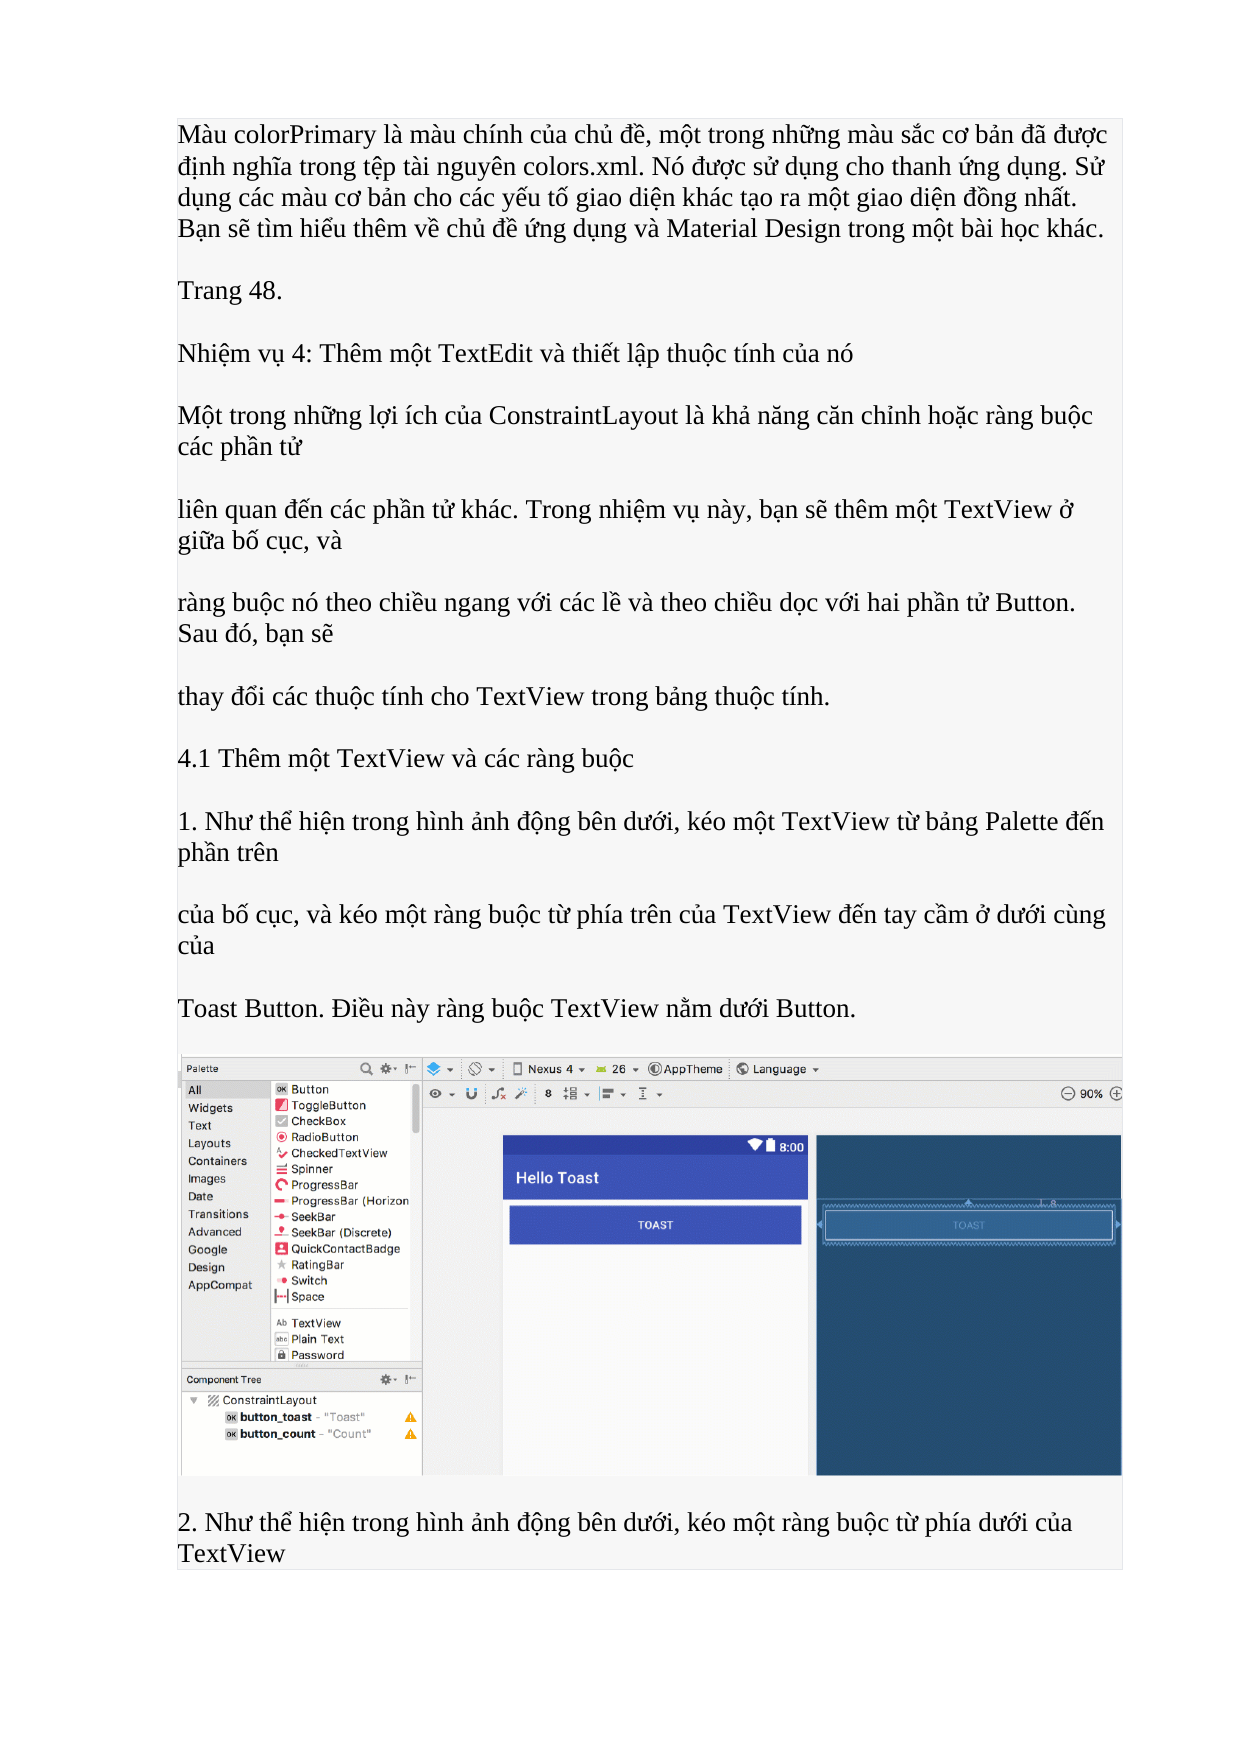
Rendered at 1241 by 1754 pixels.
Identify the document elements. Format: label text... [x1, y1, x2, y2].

picture [178, 1054, 1122, 1476]
text Nhiệm vụ 4: Thêm một TextEdit và thiết lập thuộc tính của nó [178, 336, 1122, 368]
text Một trong những lợi ích của ConstraintLayout là khả năng căn chỉnh hoặc ràng buộc các phần tử [178, 399, 1122, 462]
text 4.1 Thêm một TextView và các ràng buộc [178, 742, 1122, 773]
text Màu colorPrimary là màu chính của chủ đề, một trong những màu sắc cơ bản đã được định nghĩa trong tệp tài nguyên colors.xml. Nó được sử dụng cho thanh ứng dụng. Sử dụng các màu cơ bản cho các yếu tố giao diện khác tạo ra một giao diện đồng nhất. Bạn sẽ tìm hiểu thêm về chủ đề ứng dụng và Material Design trong một bài học khác. [178, 119, 1122, 243]
text 2. Như thể hiện trong hình ảnh động bên dưới, kéo một ràng buộc từ phía dưới của TextView [178, 1506, 1122, 1569]
text Trang 48. [178, 274, 1122, 306]
text ràng buộc nó theo chiều ngang với các lề và theo chiều dọc với hai phần tử Button. Sau đó, bạn sẽ [178, 586, 1122, 649]
text 1. Như thể hiện trong hình ảnh động bên dưới, kéo một TextView từ bảng Palette đến phần trên [178, 804, 1122, 867]
text liên quan đến các phần tử khác. Trong nhiệm vụ này, bạn sẽ thêm một TextView ở giữa bố cục, và [178, 492, 1122, 555]
text Toast Button. Điều này ràng buộc TextView nằm dưới Button. [178, 991, 1122, 1023]
text thay đổi các thuộc tính cho TextView trong bảng thuộc tính. [178, 679, 1122, 711]
text của bố cục, và kéo một ràng buộc từ phía trên của TextView đến tay cầm ở dưới cùng của [178, 898, 1122, 961]
